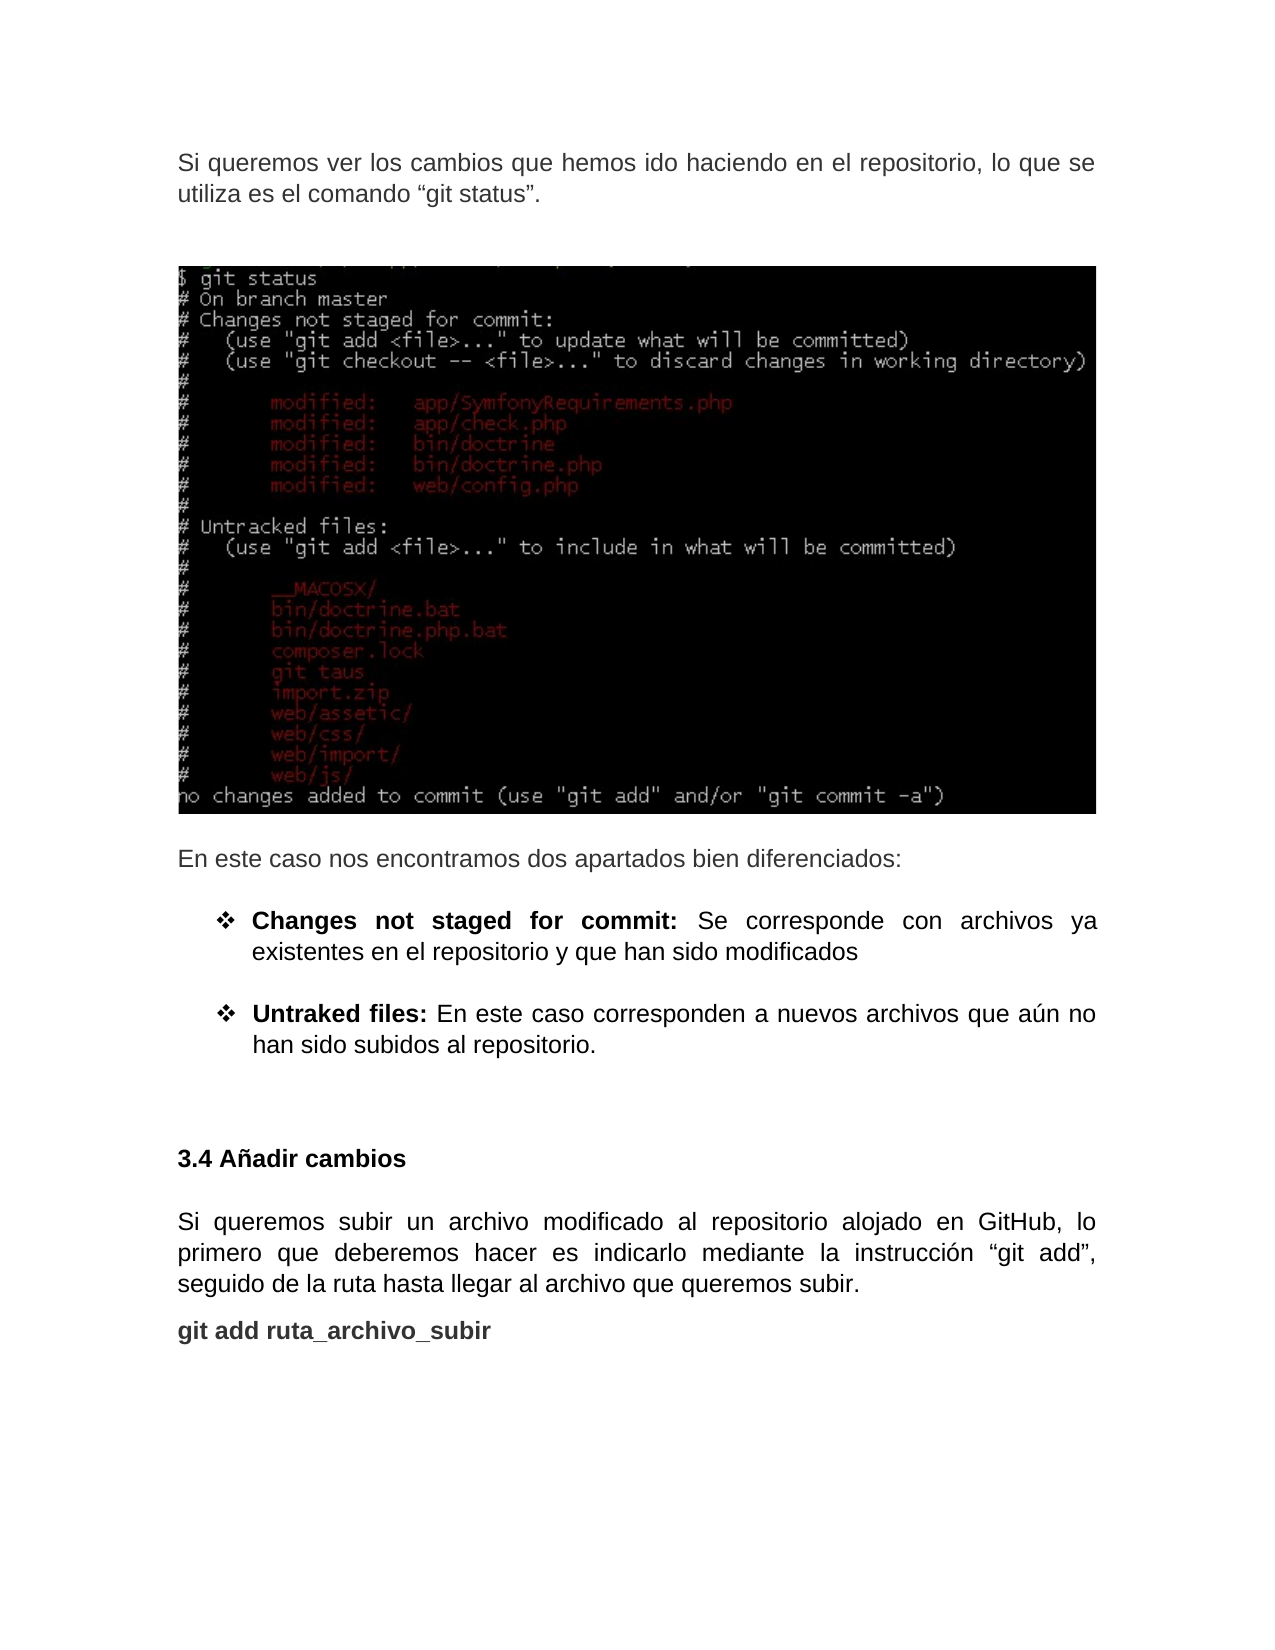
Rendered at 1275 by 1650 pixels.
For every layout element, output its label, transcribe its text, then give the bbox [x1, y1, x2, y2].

text git add ruta_archivo_subir [177, 1316, 1098, 1345]
text Si queremos ver los cambios que hemos ido haciendo en el repositorio, lo que se utiliza es el comando “git status”. [177, 148, 1098, 207]
text Si queremos subir un archivo modificado al repositorio alojado en GitHub, lo primero que deberemos hacer es indicarlo mediante la instrucción “git add”, seguido de la ruta hasta llegar al archivo que queremos subir. [177, 1206, 1098, 1297]
list Changes not staged for commit: Se corresponde con archivos ya existentes en el repositorio y que han sido modificados [214, 906, 1098, 966]
list Untraked files: En este caso corresponden a nuevos archivos que aún no han sido subidos al repositorio. [215, 999, 1098, 1059]
picture [177, 266, 1095, 814]
subtitle 3.4 Añadir cambios [177, 1144, 1098, 1173]
